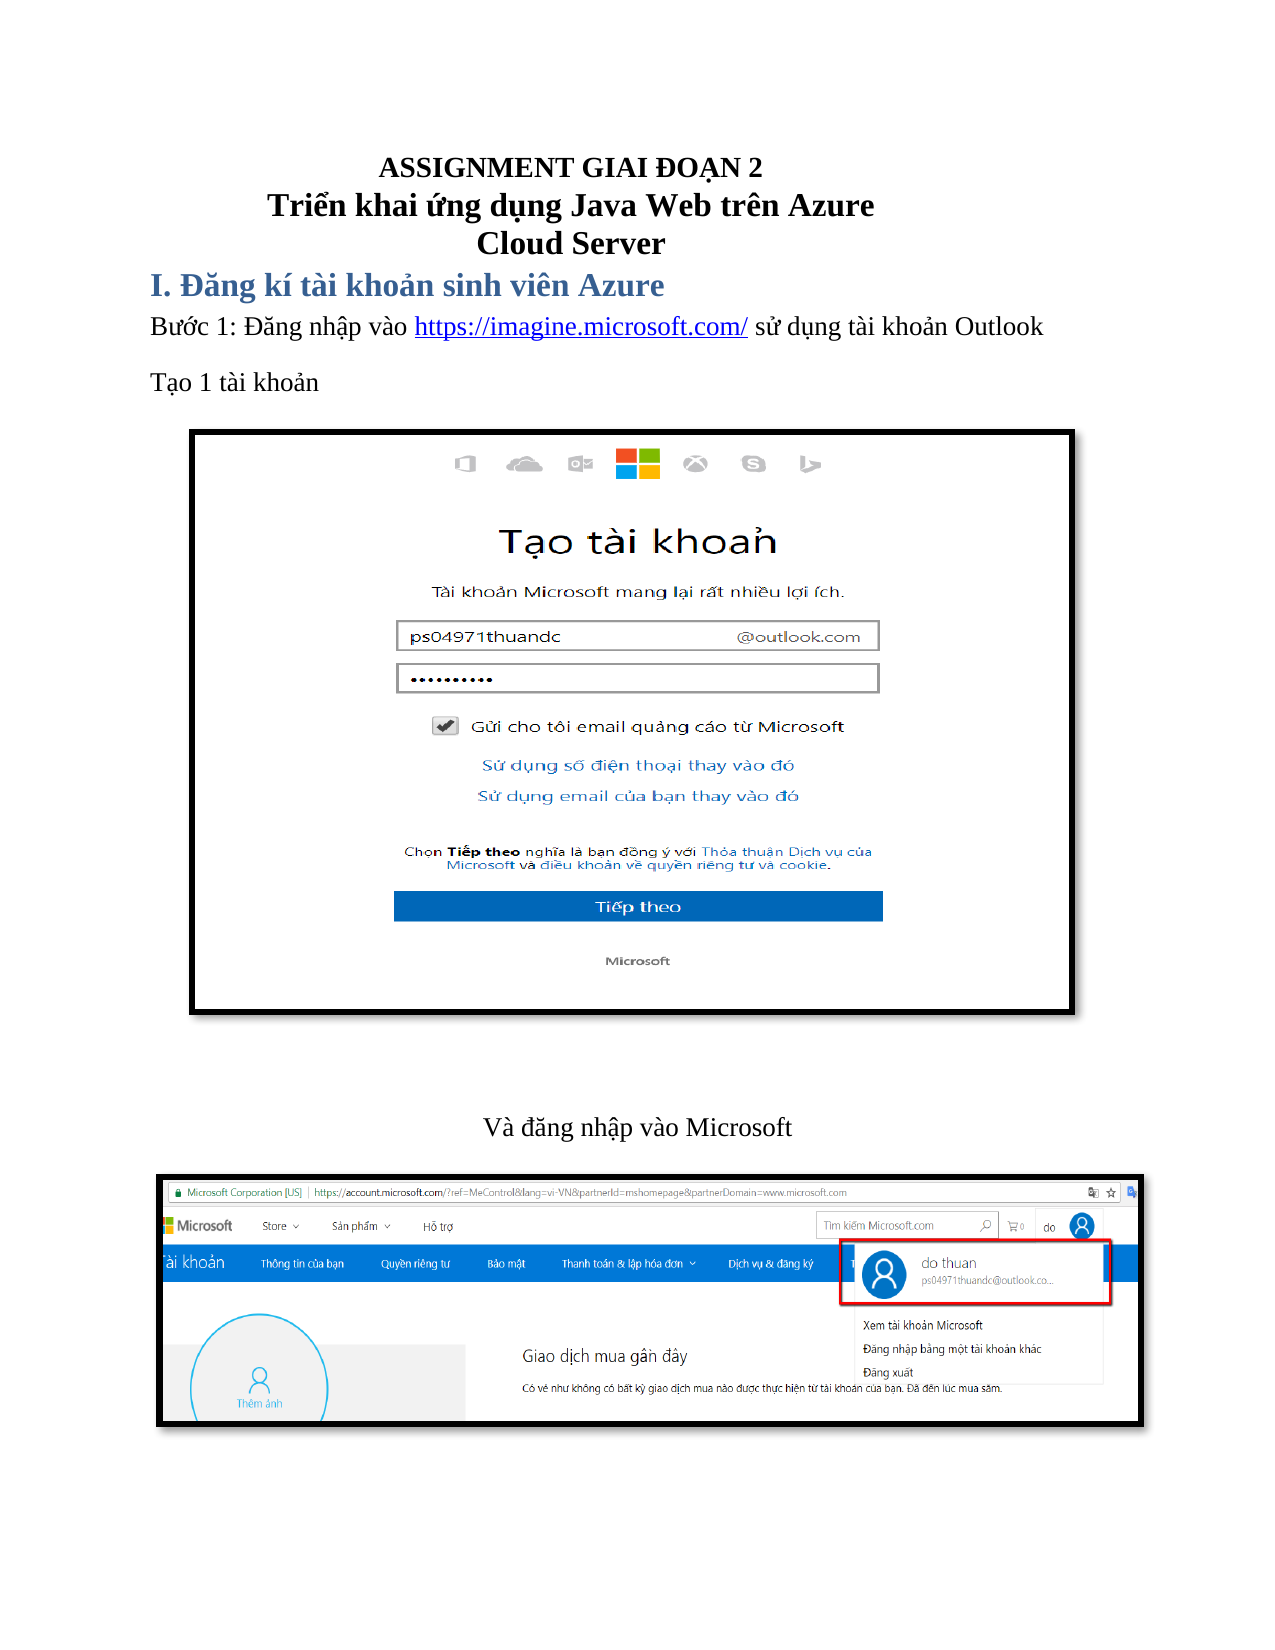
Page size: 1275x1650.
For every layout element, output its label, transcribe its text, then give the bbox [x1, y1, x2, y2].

subtitle ASSIGNMENT GIAI ĐOẠN 2 [252, 150, 890, 183]
text Và đăng nhập vào Microsoft [150, 1111, 1125, 1142]
picture [195, 435, 1069, 1009]
subtitle Triển khai ứng dụng Java Web trên Azure Cloud Server [252, 185, 890, 261]
text Bước 1: Đăng nhập vào https://imagine.microsoft.com/ sử dụng tài khoản Outlook [150, 310, 1125, 341]
picture [163, 1180, 1138, 1421]
subtitle I. Đăng kí tài khoản sinh viên Azure [150, 266, 1125, 304]
text Tạo 1 tài khoản [150, 366, 1125, 397]
